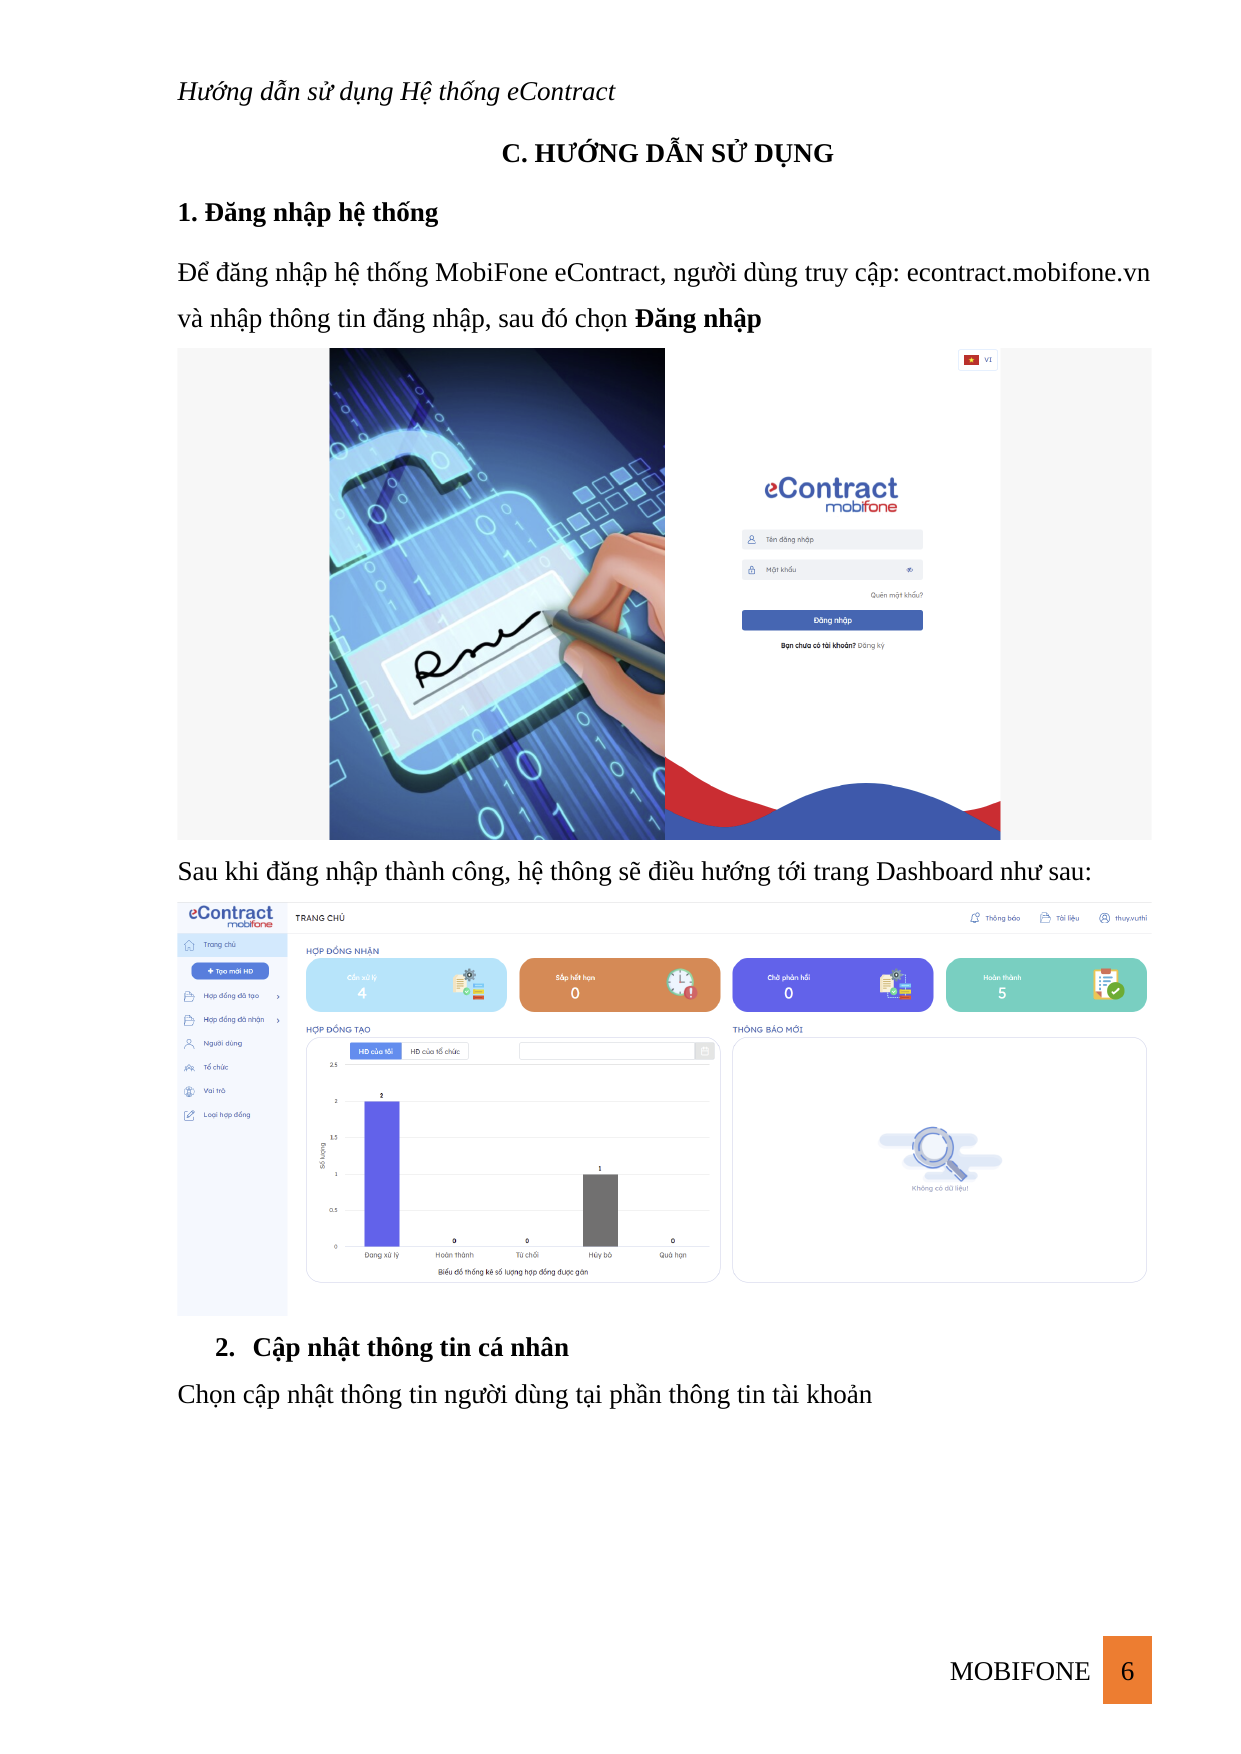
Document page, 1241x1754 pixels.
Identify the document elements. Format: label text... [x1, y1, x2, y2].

text Chọn cập nhật thông tin người dùng tại phần thông tin tài khoản [177, 1378, 1152, 1409]
text Sau khi đăng nhập thành công, hệ thông sẽ điều hướng tới trang Dashboard như sau: [177, 855, 1152, 886]
text Để đăng nhập hệ thống MobiFone eContract, người dùng truy cập: econtract.mobifone.vn và nhập thông tin đăng nhập, sau đó chọn Đăng nhập [177, 256, 1152, 333]
picture [177, 901, 1152, 1316]
subtitle C. HƯỚNG DẪN SỬ DỤNG [177, 137, 1152, 168]
subtitle 1. Đăng nhập hệ thống [177, 196, 1152, 228]
picture [177, 348, 1152, 840]
list Cập nhật thông tin cá nhân [215, 1331, 1152, 1363]
